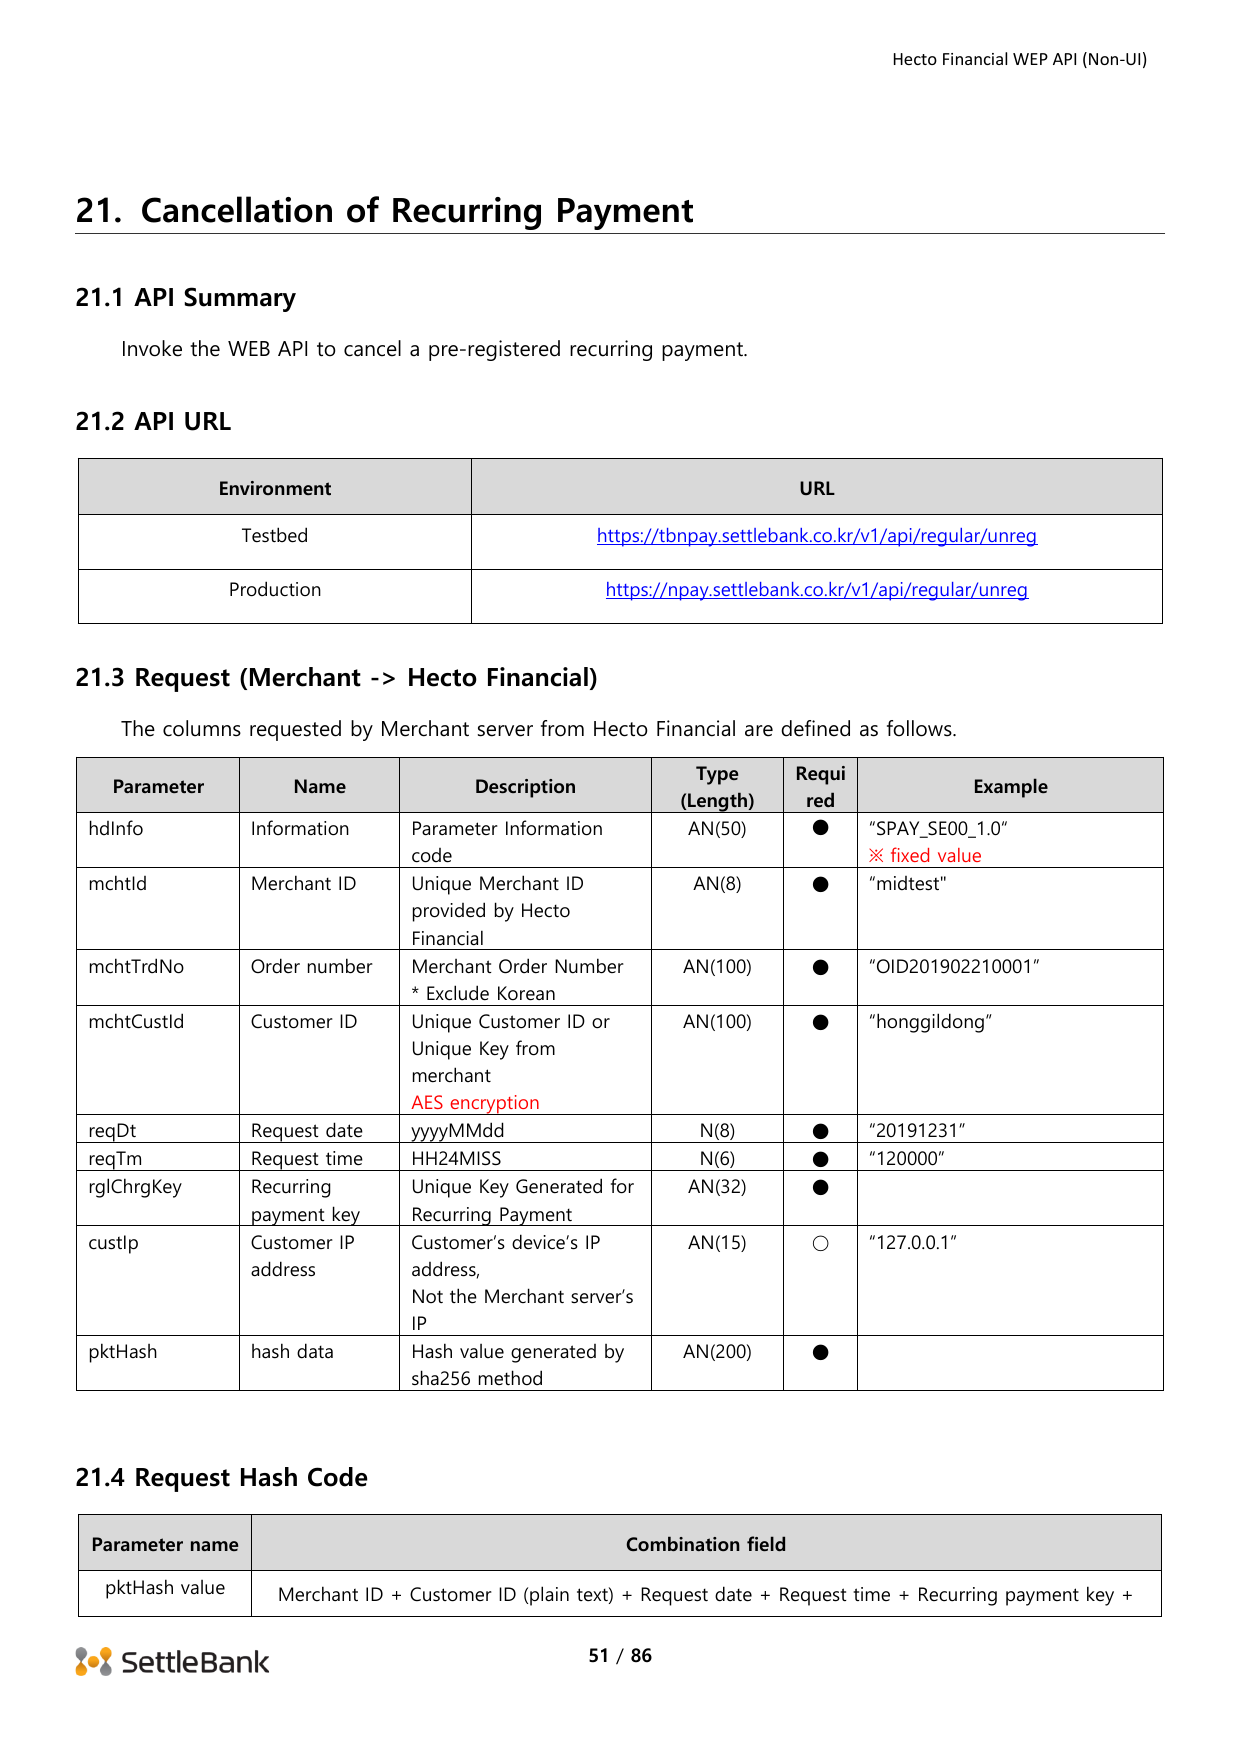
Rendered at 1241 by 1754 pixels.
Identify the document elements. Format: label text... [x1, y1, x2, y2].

subtitle Request (Merchant -> Hecto Financial) [75, 660, 1165, 693]
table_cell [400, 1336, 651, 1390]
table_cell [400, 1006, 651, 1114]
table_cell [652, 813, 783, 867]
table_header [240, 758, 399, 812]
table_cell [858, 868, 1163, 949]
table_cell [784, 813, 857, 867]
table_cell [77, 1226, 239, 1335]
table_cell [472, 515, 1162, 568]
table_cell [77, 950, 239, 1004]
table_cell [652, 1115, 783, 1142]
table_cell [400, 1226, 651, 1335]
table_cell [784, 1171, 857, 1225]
text The columns requested by Merchant server from Hecto Financial are defined as follows. [121, 714, 1165, 741]
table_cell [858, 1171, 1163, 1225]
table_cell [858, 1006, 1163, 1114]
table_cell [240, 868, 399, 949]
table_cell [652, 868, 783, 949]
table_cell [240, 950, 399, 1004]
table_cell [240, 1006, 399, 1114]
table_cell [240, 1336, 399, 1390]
text Invoke the WEB API to cancel a pre-registered recurring payment. [121, 333, 1165, 361]
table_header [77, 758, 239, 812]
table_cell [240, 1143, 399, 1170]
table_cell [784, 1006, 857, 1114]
subtitle API Summary [75, 279, 1165, 313]
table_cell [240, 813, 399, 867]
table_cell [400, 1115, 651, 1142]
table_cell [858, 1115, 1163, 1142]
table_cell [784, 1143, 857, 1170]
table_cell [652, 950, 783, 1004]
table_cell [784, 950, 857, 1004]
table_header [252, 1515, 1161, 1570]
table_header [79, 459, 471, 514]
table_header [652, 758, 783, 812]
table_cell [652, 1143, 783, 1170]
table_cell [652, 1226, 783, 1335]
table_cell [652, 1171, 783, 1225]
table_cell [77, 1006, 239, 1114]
picture [75, 1647, 270, 1676]
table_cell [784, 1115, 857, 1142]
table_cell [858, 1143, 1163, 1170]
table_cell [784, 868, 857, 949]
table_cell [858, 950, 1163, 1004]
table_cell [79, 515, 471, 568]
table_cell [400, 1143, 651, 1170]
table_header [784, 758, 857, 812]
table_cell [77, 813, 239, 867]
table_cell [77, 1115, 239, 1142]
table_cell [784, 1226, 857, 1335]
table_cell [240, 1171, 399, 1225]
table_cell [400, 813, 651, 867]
subtitle API URL [75, 403, 1165, 437]
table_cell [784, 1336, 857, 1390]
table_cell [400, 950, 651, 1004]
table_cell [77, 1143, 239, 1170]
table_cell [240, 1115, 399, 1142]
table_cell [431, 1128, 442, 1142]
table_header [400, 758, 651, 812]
subtitle Request Hash Code [75, 1460, 1165, 1493]
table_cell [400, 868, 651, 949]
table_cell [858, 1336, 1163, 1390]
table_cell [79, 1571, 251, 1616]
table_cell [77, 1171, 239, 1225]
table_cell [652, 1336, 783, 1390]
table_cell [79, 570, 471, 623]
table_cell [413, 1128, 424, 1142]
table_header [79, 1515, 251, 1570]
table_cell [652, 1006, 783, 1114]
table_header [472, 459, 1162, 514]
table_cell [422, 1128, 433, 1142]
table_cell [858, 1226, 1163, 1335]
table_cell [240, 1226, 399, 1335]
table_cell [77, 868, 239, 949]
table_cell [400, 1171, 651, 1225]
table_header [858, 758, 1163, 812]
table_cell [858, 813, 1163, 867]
subtitle Cancellation of Recurring Payment [75, 186, 1165, 233]
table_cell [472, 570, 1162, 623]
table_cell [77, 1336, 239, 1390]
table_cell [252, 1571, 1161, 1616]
